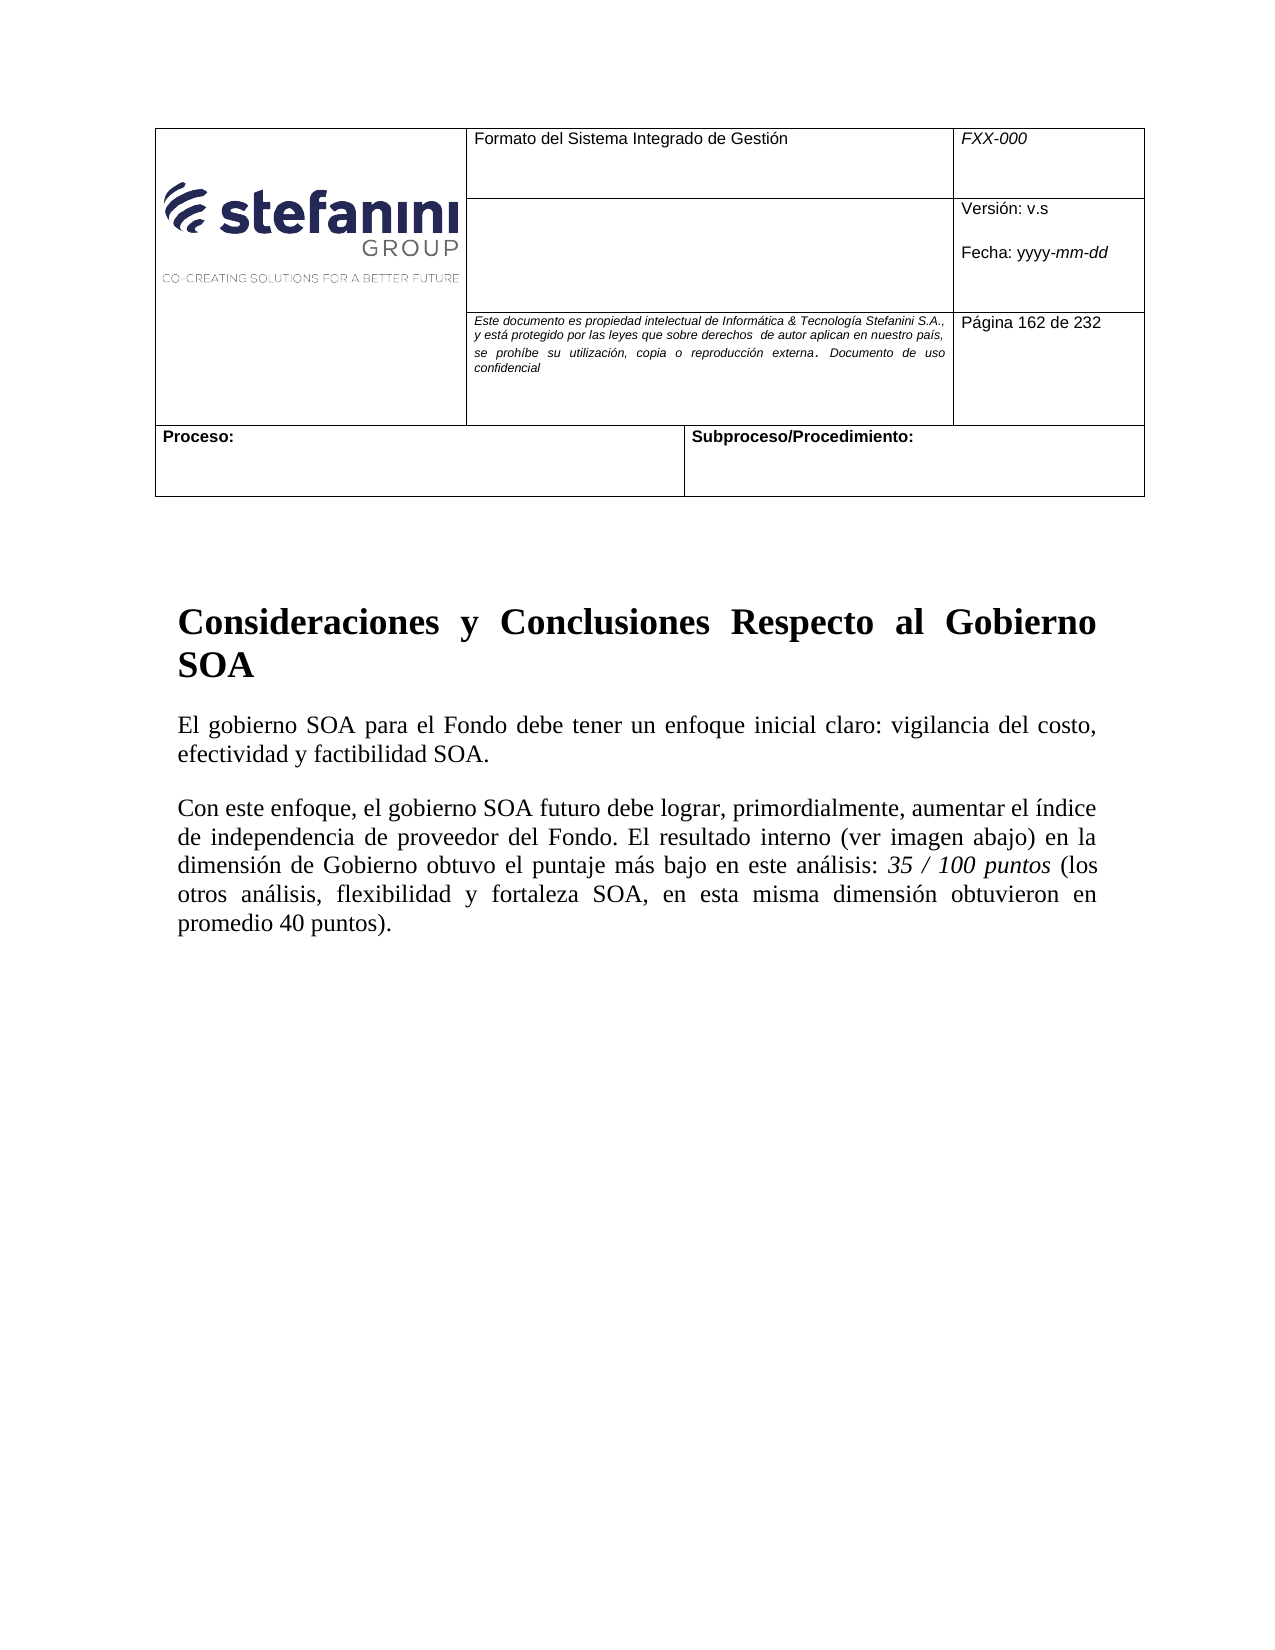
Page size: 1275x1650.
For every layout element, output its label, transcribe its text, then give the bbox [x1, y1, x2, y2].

picture [162, 182, 460, 286]
text El gobierno SOA para el Fondo debe tener un enfoque inicial claro: vigilancia del costo, efectividad y factibilidad SOA. [177, 711, 1098, 768]
subtitle Consideraciones y Conclusiones Respecto al Gobierno SOA [177, 599, 1098, 686]
text Con este enfoque, el gobierno SOA futuro debe lograr, primordialmente, aumentar el índice de independencia de proveedor del Fondo. El resultado interno (ver imagen abajo) en la dimensión de Gobierno obtuvo el puntaje más bajo en este análisis: 35 / 100 puntos (los otros análisis, flexibilidad y fortaleza SOA, en esta misma dimensión obtuvieron en promedio 40 puntos). [177, 793, 1098, 937]
